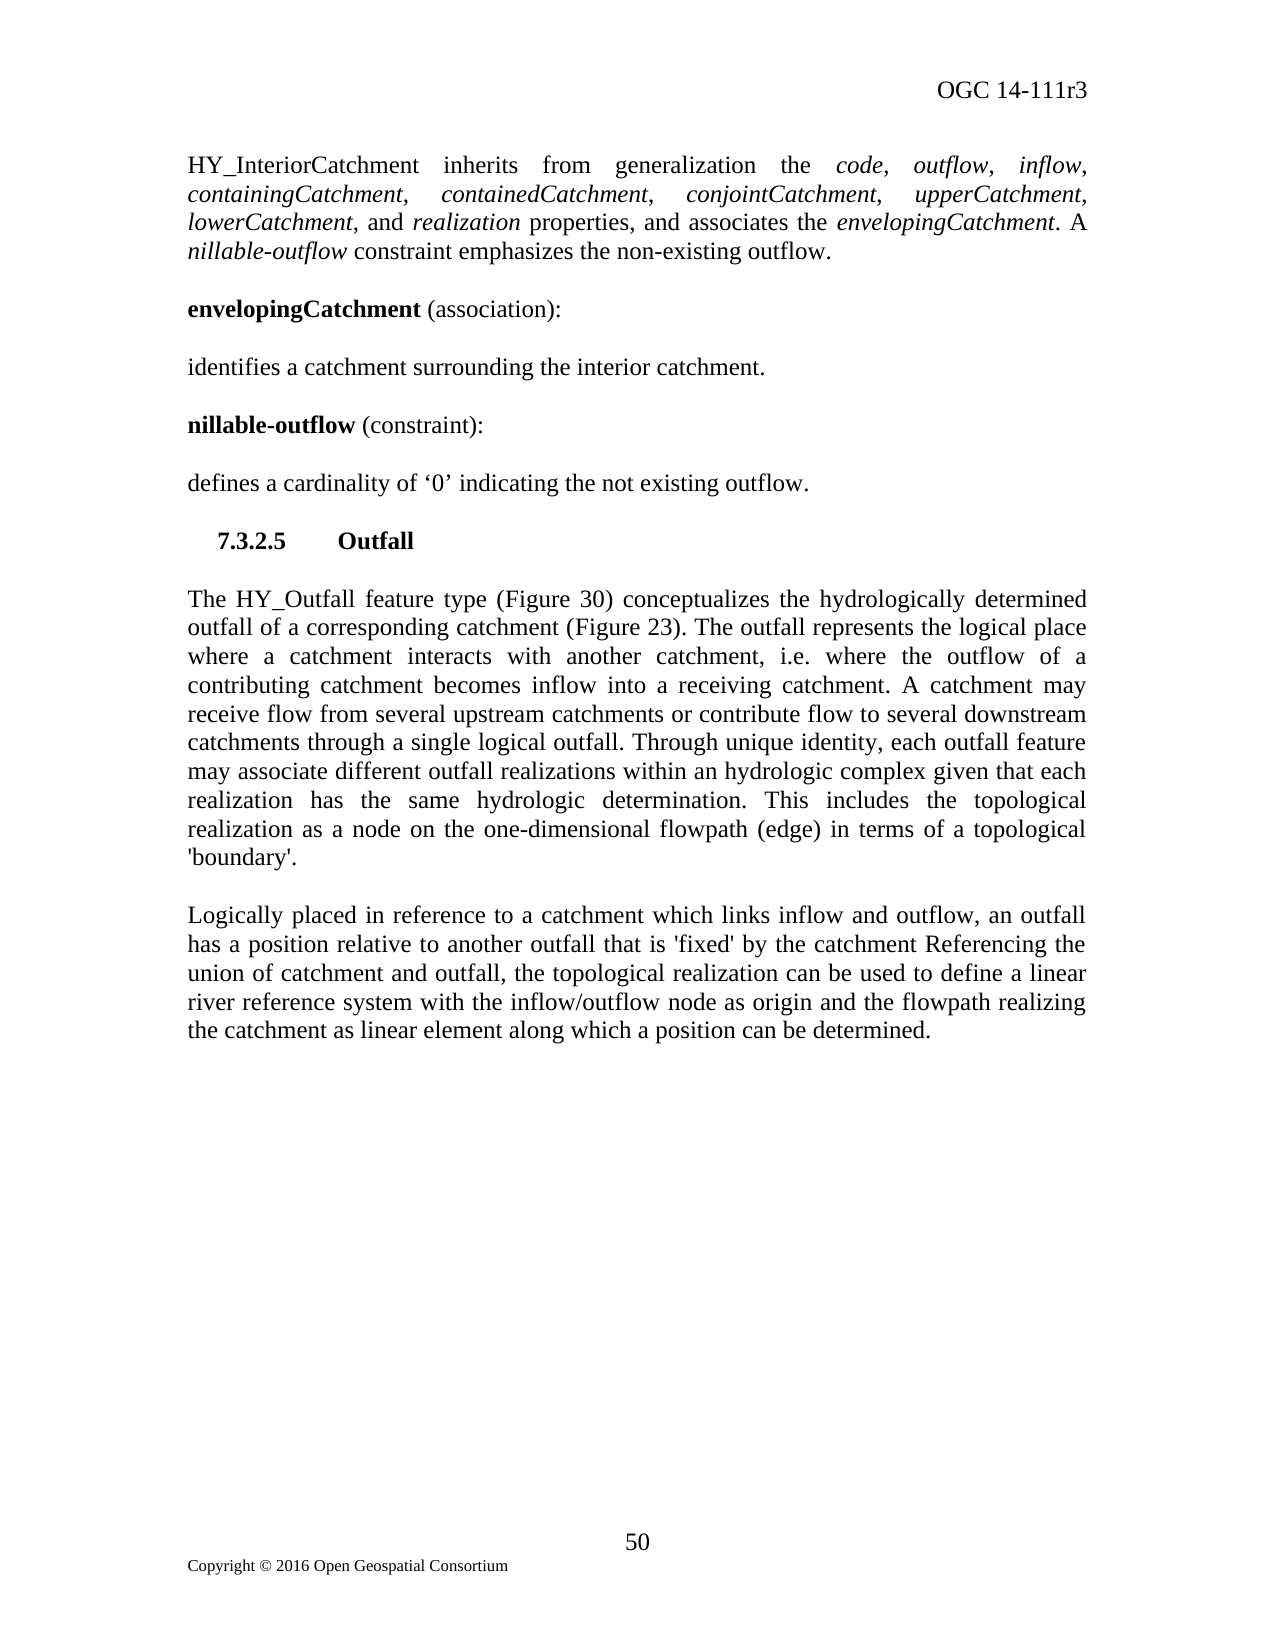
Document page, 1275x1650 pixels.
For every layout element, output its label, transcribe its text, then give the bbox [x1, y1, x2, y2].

text nillable-outflow (constraint): [187, 410, 1087, 439]
text Logically placed in reference to a catchment which links inflow and outflow, an outfall has a position relative to another outfall that is 'fixed' by the catchment Referencing the union of catchment and outfall, the topological realization can be used to define a linear river reference system with the inflow/outflow node as origin and the flowpath realizing the catchment as linear element along which a position can be determined. [187, 900, 1087, 1044]
text defines a cardinality of ‘0’ indicating the not existing outflow. [187, 468, 1087, 497]
text The HY_Outfall feature type (Figure 30) conceptualizes the hydrologically determined outfall of a corresponding catchment (Figure 23). The outfall represents the logical place where a catchment interacts with another catchment, i.e. where the outflow of a contributing catchment becomes inflow into a receiving catchment. A catchment may receive flow from several upstream catchments or contribute flow to several downstream catchments through a single logical outfall. Through unique identity, each outfall feature may associate different outfall realizations within an hydrologic complex given that each realization has the same hydrologic determination. This includes the topological realization as a node on the one-dimensional flowpath (edge) in terms of a topological 'boundary'. [187, 584, 1087, 871]
subtitle Outfall [217, 526, 1087, 554]
text HY_InteriorCatchment inherits from generalization the code, outflow, inflow, containingCatchment, containedCatchment, conjointCatchment, upperCatchment, lowerCatchment, and realization properties, and associates the envelopingCatchment. A nillable-outflow constraint emphasizes the non-existing outflow. [187, 150, 1087, 265]
text envelopingCatchment (association): [187, 294, 1087, 323]
text identifies a catchment surrounding the interior catchment. [187, 352, 1087, 381]
